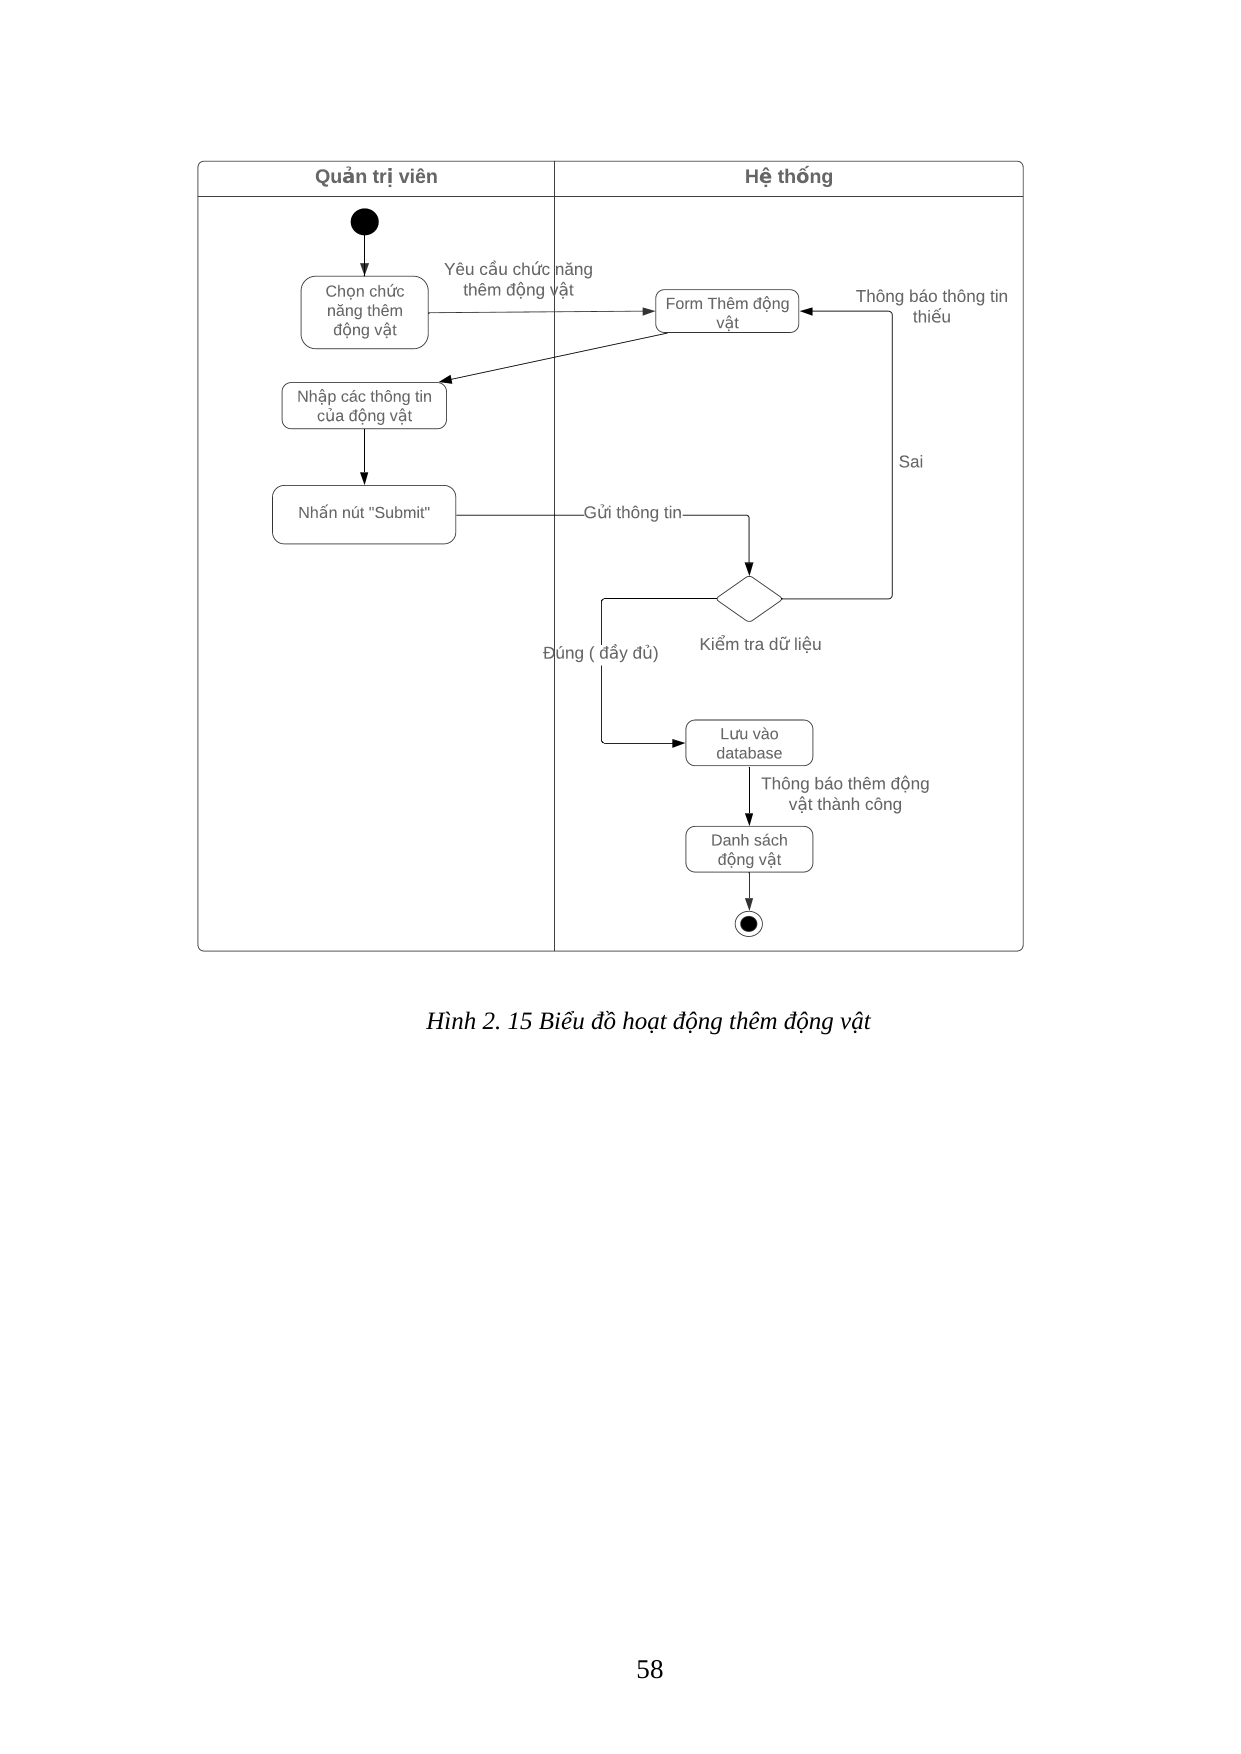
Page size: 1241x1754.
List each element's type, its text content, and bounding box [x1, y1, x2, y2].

picture [177, 147, 1048, 970]
